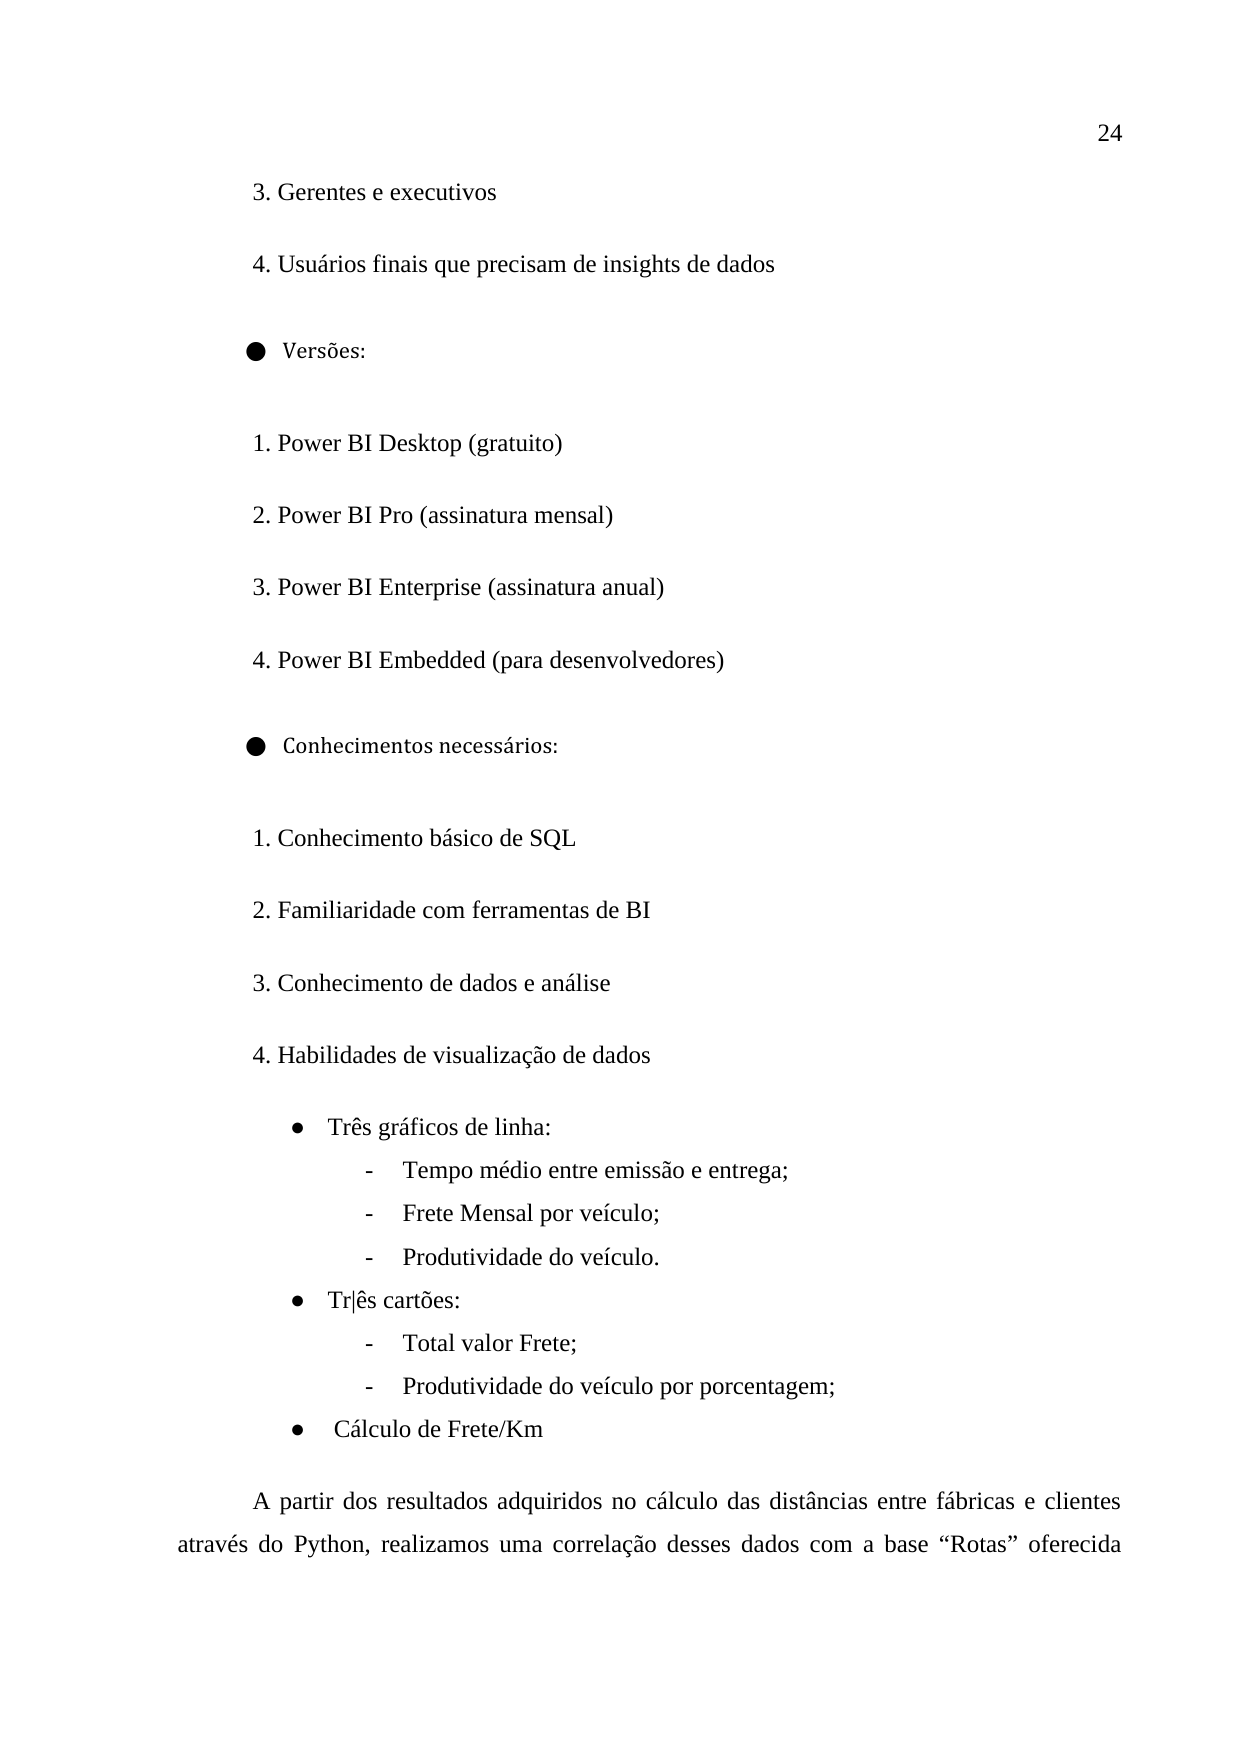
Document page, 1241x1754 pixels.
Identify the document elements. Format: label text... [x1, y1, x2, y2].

list Frete Mensal por veículo; [365, 1198, 1122, 1227]
list Tempo médio entre emissão e entrega; [365, 1155, 1122, 1184]
list Cálculo de Frete/Km [290, 1414, 1122, 1443]
text 2. Familiaridade com ferramentas de BI [177, 895, 1122, 924]
text 1. Power BI Desktop (gratuito) [177, 428, 1122, 457]
text 4. Power BI Embedded (para desenvolvedores) [177, 645, 1122, 673]
list Produtividade do veículo. [365, 1242, 1122, 1270]
text 3. Power BI Enterprise (assinatura anual) [177, 572, 1122, 601]
list Versões: [245, 322, 1122, 373]
list Conhecimentos necessários: [245, 717, 1122, 768]
text 1. Conhecimento básico de SQL [177, 823, 1122, 852]
text 3. Conhecimento de dados e análise [177, 968, 1122, 996]
list Tr|ês cartões: [290, 1285, 1122, 1313]
list Total valor Frete; [365, 1328, 1122, 1357]
text 2. Power BI Pro (assinatura mensal) [177, 500, 1122, 529]
list Produtividade do veículo por porcentagem; [365, 1371, 1122, 1400]
text 4. Habilidades de visualização de dados [177, 1040, 1122, 1069]
text 3. Gerentes e executivos [177, 177, 1122, 206]
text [177, 1486, 1122, 1558]
list Três gráficos de linha: [290, 1112, 1122, 1141]
text 4. Usuários finais que precisam de insights de dados [177, 249, 1122, 278]
